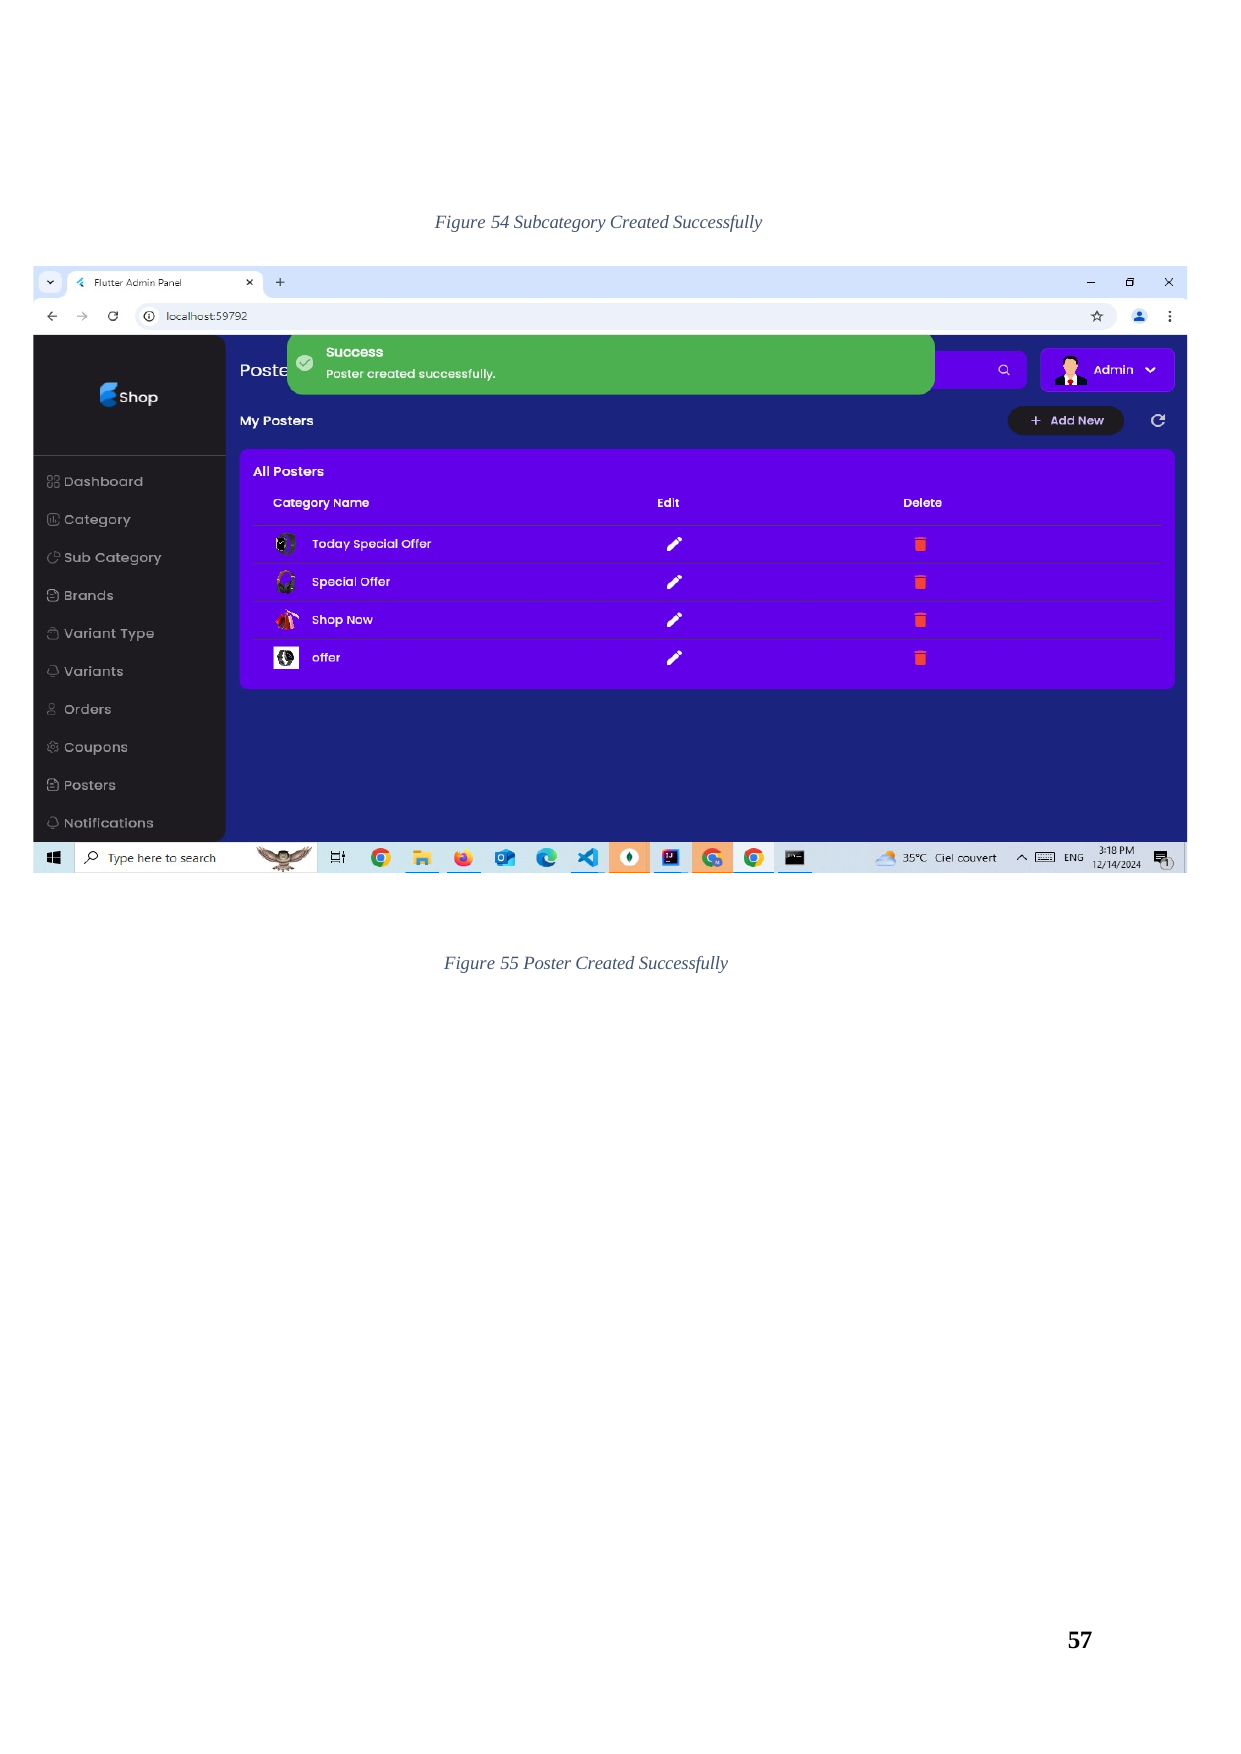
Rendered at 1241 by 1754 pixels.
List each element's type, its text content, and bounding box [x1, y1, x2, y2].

picture [33, 266, 1188, 873]
subtitle Figure 55 Poster Created Successfully [4, 952, 1234, 973]
subtitle Figure 54 Subcategory Created Successfully [4, 211, 1234, 232]
